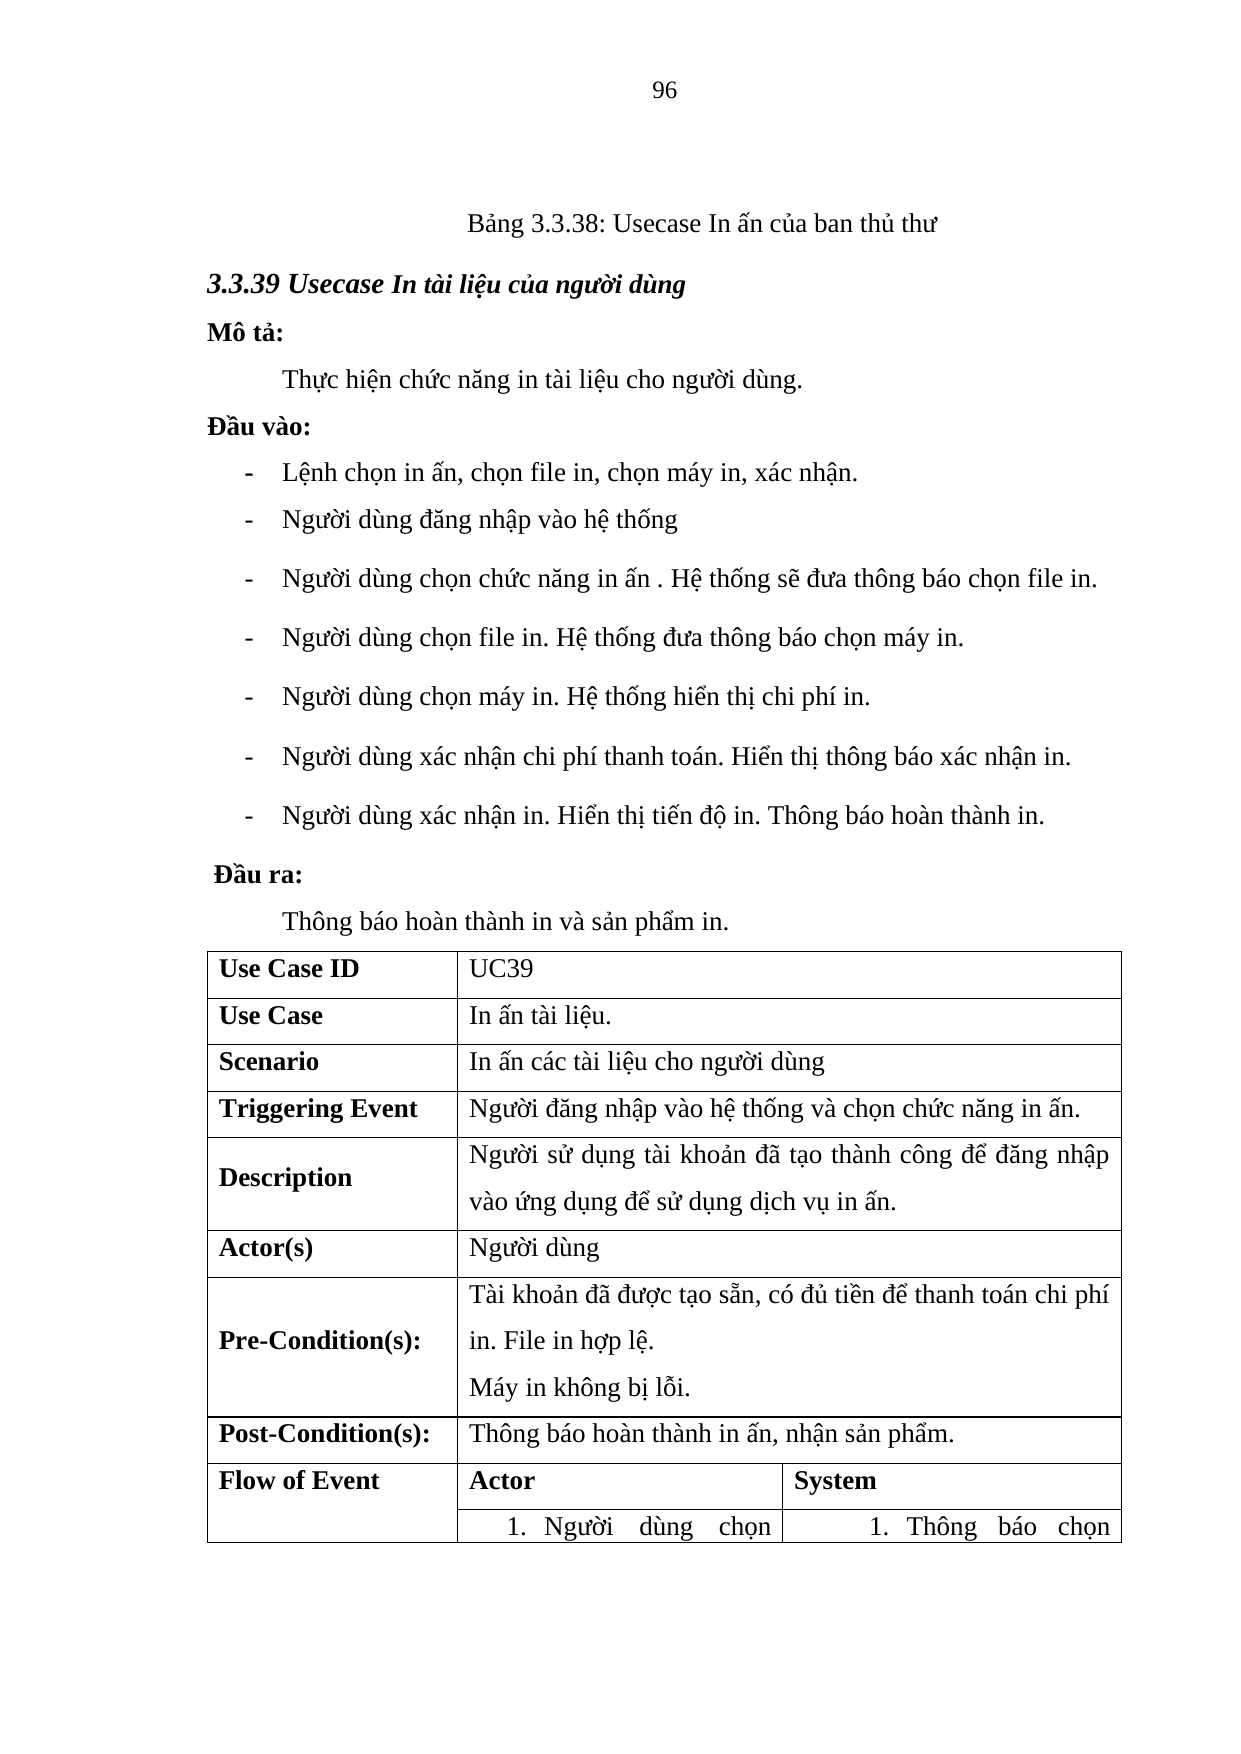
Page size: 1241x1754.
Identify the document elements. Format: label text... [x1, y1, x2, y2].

table_cell Thông báo hoàn thành in ấn, nhận sản phẩm. [458, 1418, 1121, 1463]
list Người dùng đăng nhập vào hệ thống [244, 503, 1122, 534]
list Người dùng xác nhận chi phí thanh toán. Hiển thị thông báo xác nhận in. [244, 739, 1122, 771]
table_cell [783, 1510, 1121, 1542]
table_cell Post-Condition(s): [208, 1418, 457, 1463]
table_cell Actor(s) [208, 1231, 457, 1277]
list Lệnh chọn in ấn, chọn file in, chọn máy in, xác nhận. [244, 456, 1122, 487]
list Người dùng chọn chức năng in ấn . Hệ thống sẽ đưa thông báo chọn file in. [244, 562, 1122, 593]
table_cell Actor [458, 1464, 782, 1509]
table_cell Pre-Condition(s): [208, 1278, 457, 1416]
table_header UC39 [458, 952, 1121, 998]
table_cell Use Case [208, 999, 457, 1044]
text 3.3.39 Usecase In tài liệu của người dùng [207, 266, 1122, 299]
table_cell In ấn tài liệu. [458, 999, 1121, 1044]
table_cell Người đăng nhập vào hệ thống và chọn chức năng in ấn. [458, 1092, 1121, 1137]
table_cell Người dùng [458, 1231, 1121, 1277]
table_cell Tài khoản đã được tạo sẵn, có đủ tiền để thanh toán chi phí in. File in hợp lệ. Máy in không bị lỗi. [458, 1278, 1121, 1416]
table_cell System [783, 1464, 1121, 1509]
list Người dùng chọn máy in. Hệ thống hiển thị chi phí in. [244, 680, 1122, 712]
table_cell Triggering Event [208, 1092, 457, 1137]
list Người dùng xác nhận in. Hiển thị tiến độ in. Thông báo hoàn thành in. [244, 799, 1122, 830]
text Mô tả: [207, 316, 1122, 347]
list Người dùng chọn file in. Hệ thống đưa thông báo chọn máy in. [244, 621, 1122, 652]
text Đầu vào: [207, 409, 1122, 441]
table_header Use Case ID [208, 952, 457, 998]
text Thông báo hoàn thành in và sản phẩm in. [207, 904, 1122, 936]
table_cell Scenario [208, 1045, 457, 1091]
table_cell In ấn các tài liệu cho người dùng [458, 1045, 1121, 1091]
table_cell Description [208, 1138, 457, 1230]
text Bảng 3.3.38: Usecase In ấn của ban thủ thư [207, 207, 1122, 238]
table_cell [458, 1510, 782, 1542]
text Đầu ra: [207, 858, 1122, 889]
table_cell Người sử dụng tài khoản đã tạo thành công để đăng nhập vào ứng dụng để sử dụng dịch vụ in ấn. [458, 1138, 1121, 1230]
table_cell Flow of Event [208, 1464, 457, 1542]
text Thực hiện chức năng in tài liệu cho người dùng. [207, 363, 1122, 394]
